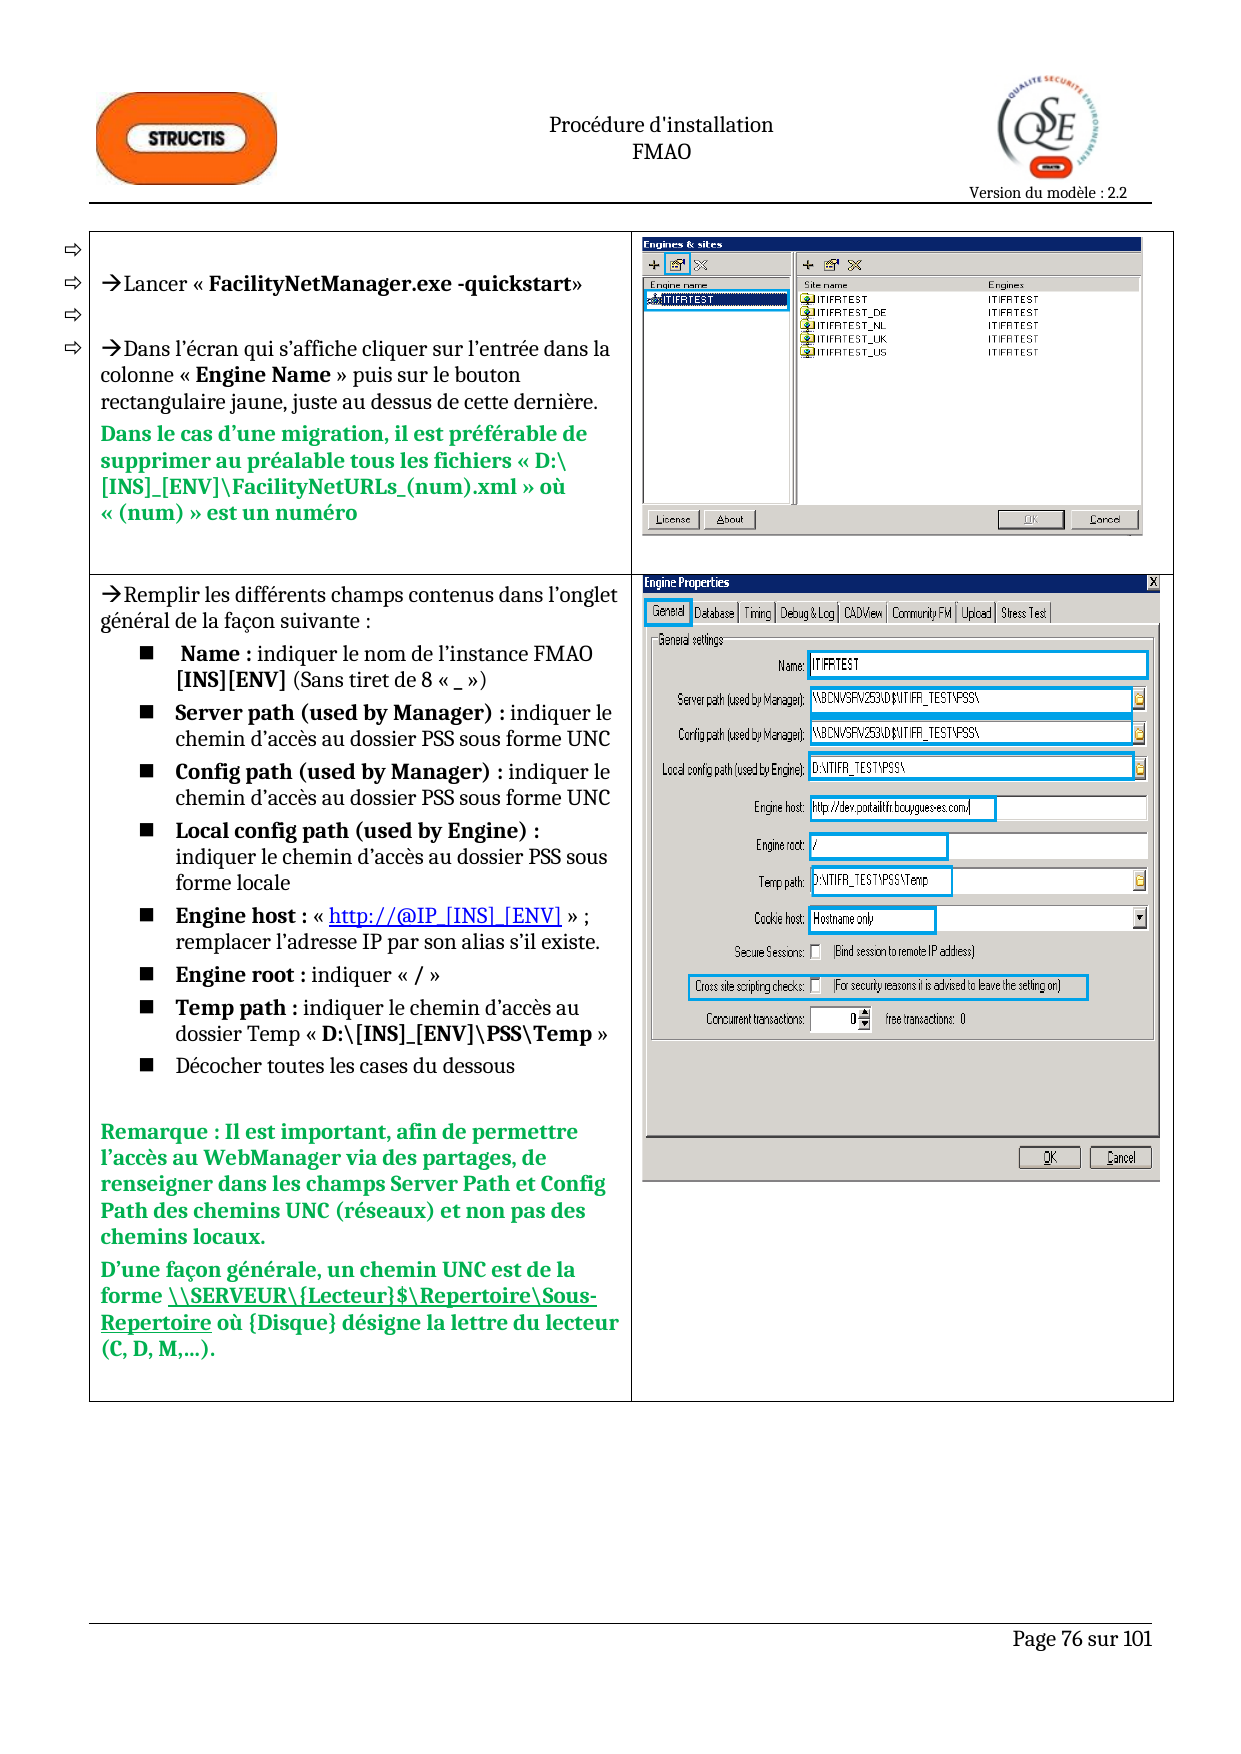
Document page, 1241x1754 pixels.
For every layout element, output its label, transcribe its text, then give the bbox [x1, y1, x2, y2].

picture [642, 237, 1143, 536]
table_cell [632, 232, 1173, 574]
table_cell Remplir les différents champs contenus dans l’onglet général de la façon suivante : Name : indiquer le nom de l’instance FMAO [INS][ENV] (Sans tiret de 8 « _ ») Server path (used by Manager) : indiquer le chemin d’accès au dossier PSS sous forme UNC Config path (used by Manager) : indiquer le chemin d’accès au dossier PSS sous forme UNC Local config path (used by Engine) : indiquer le chemin d’accès au dossier PSS sous forme locale Engine host : « http://@IP_[INS]_[ENV] » ; remplacer l’adresse IP par son alias s’il existe. Engine root : indiquer « / » Temp path : indiquer le chemin d’accès au dossier Temp « D:\[INS]_[ENV]\PSS\Temp » Décocher toutes les cases du dessous Remarque : Il est important, afin de permettre l’accès au WebManager via des partages, de renseigner dans les champs Server Path et Config Path des chemins UNC (réseaux) et non pas des chemins locaux. D’une façon générale, un chemin UNC est de la forme \\SERVEUR\{Lecteur}$\Repertoire\Sous-Repertoire où {Disque} désigne la lettre du lecteur (C, D, M,…). [90, 575, 631, 1401]
picture [642, 575, 1161, 1182]
table_cell [632, 575, 1173, 1401]
table_cell Lancer « FacilityNetManager.exe -quickstart» Dans l’écran qui s’affiche cliquer sur l’entrée dans la colonne « Engine Name » puis sur le bouton rectangulaire jaune, juste au dessus de cette dernière. Dans le cas d’une migration, il est préférable de supprimer au préalable tous les fichiers « D:\[INS]_[ENV]\FacilityNetURLs_(num).xml » où « (num) » est un numéro [90, 232, 631, 574]
picture [994, 75, 1103, 183]
picture [96, 92, 278, 185]
